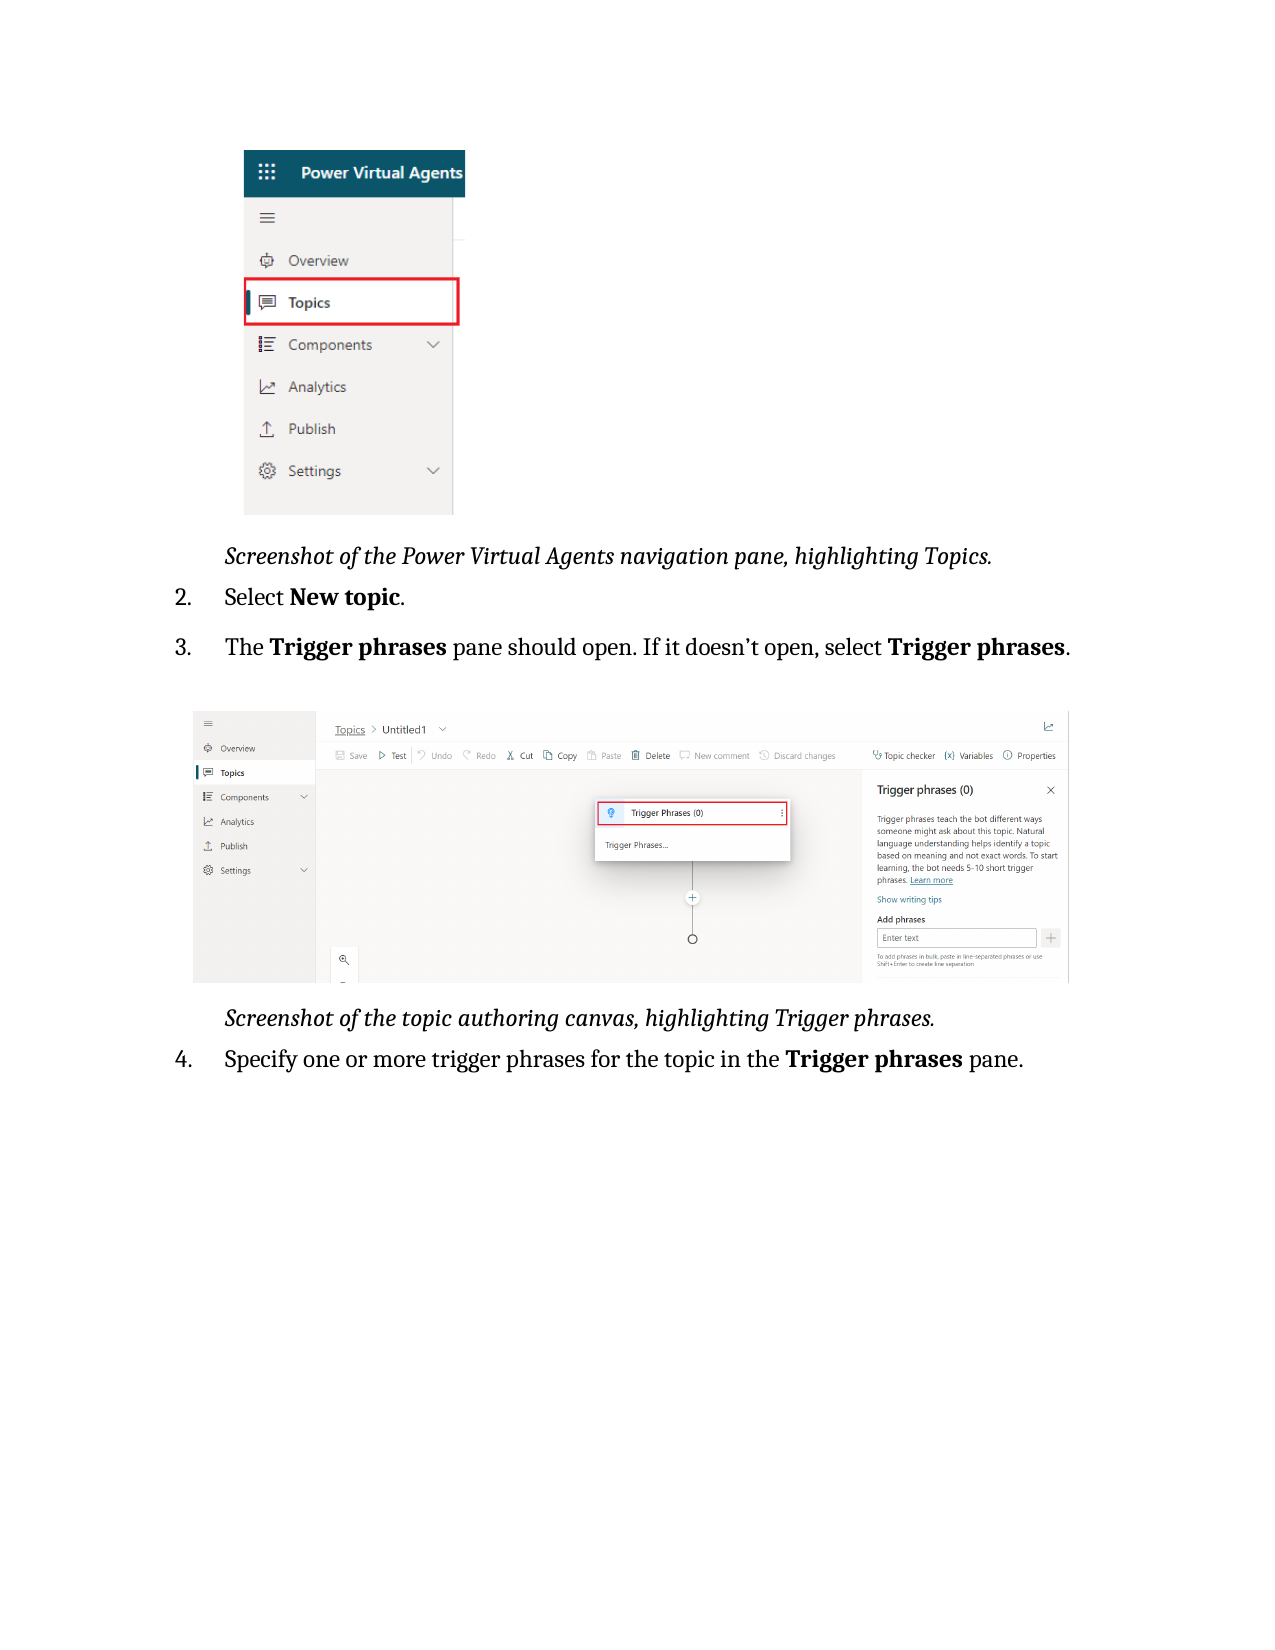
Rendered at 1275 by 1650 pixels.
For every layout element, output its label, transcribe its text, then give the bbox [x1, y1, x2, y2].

list The Trigger phrases pane should open. If it doesn’t open, select Trigger phrases. [175, 633, 1125, 662]
list Screenshot of the Power Virtual Agents navigation pane, highlighting Topics. [175, 542, 1125, 571]
list Screenshot of the topic authoring canvas, highlighting Trigger phrases. [175, 1003, 1125, 1032]
list Specify one or more trigger phrases for the topic in the Trigger phrases pane. [175, 1045, 1125, 1073]
list Select New topic. [175, 583, 1125, 612]
picture [243, 150, 466, 515]
picture [193, 711, 1069, 983]
